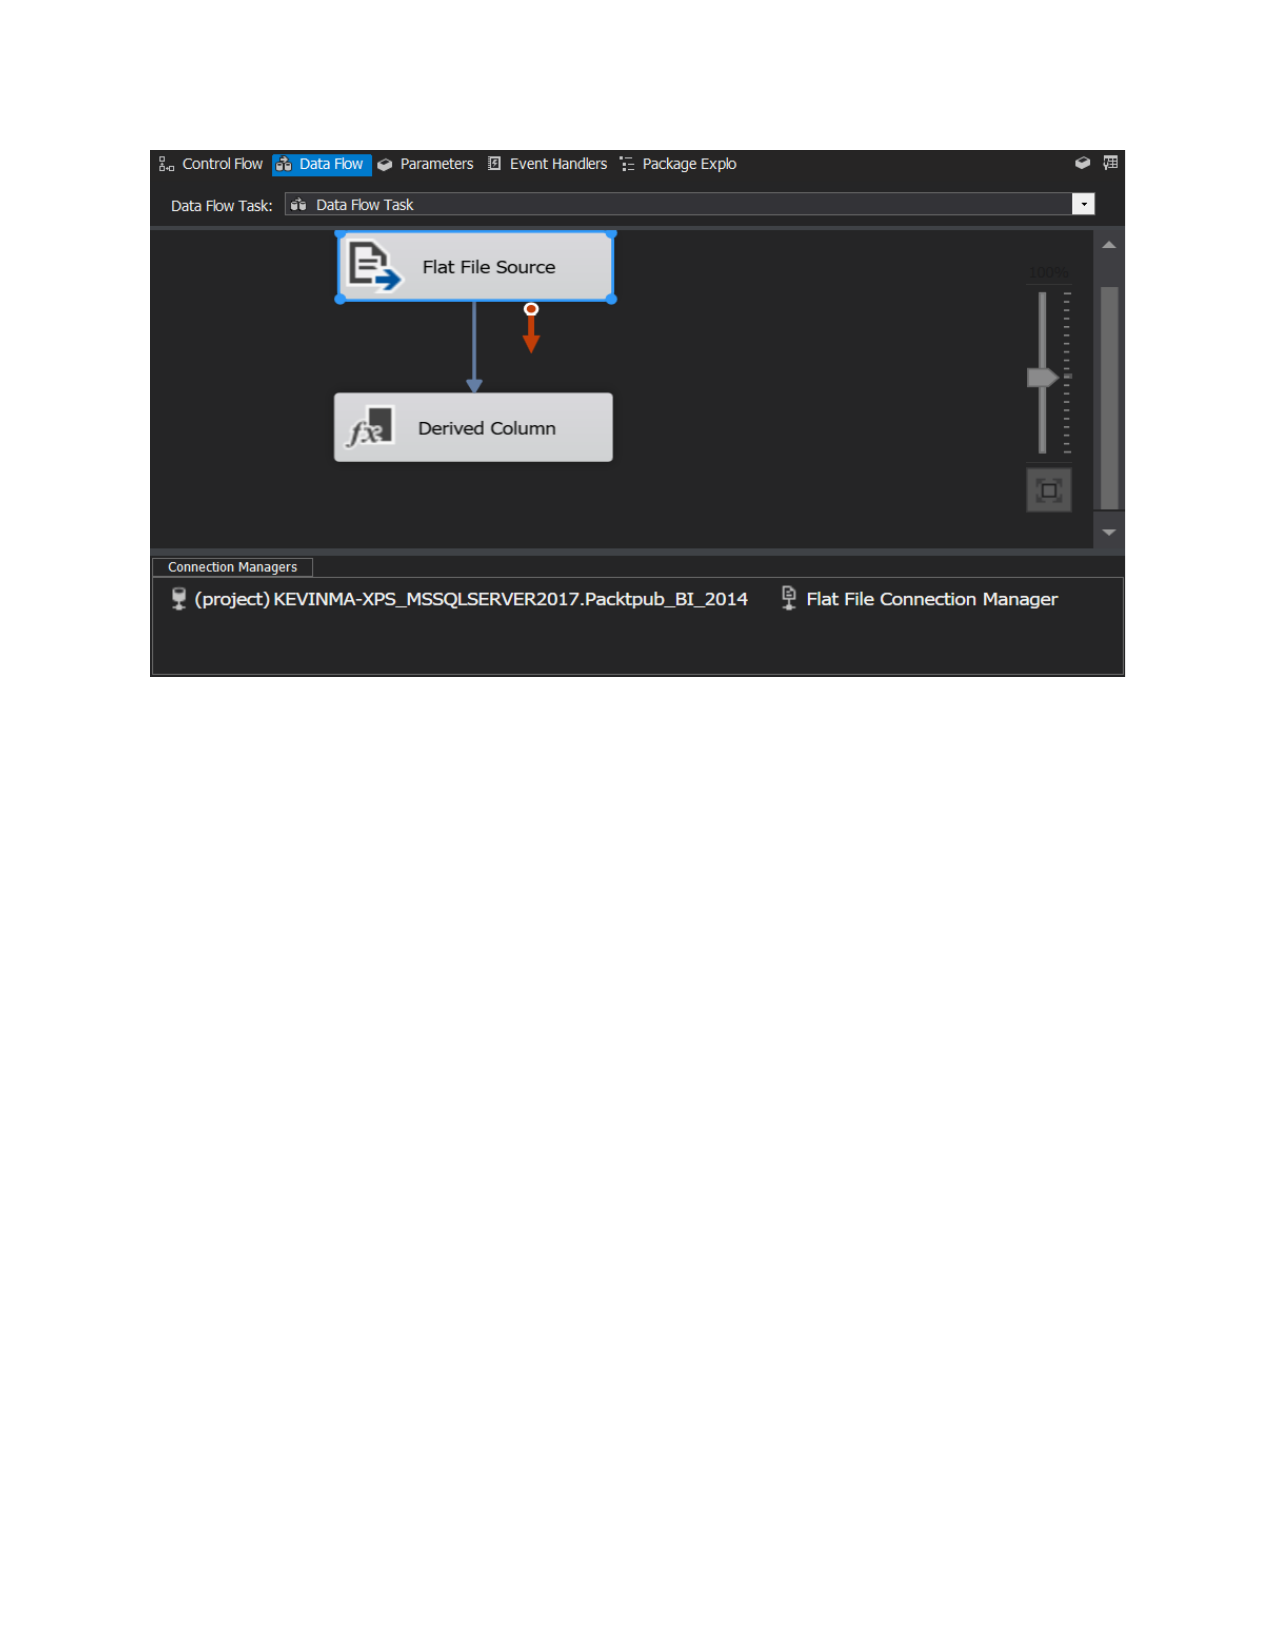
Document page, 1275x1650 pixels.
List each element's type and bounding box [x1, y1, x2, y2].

picture [150, 150, 1125, 677]
